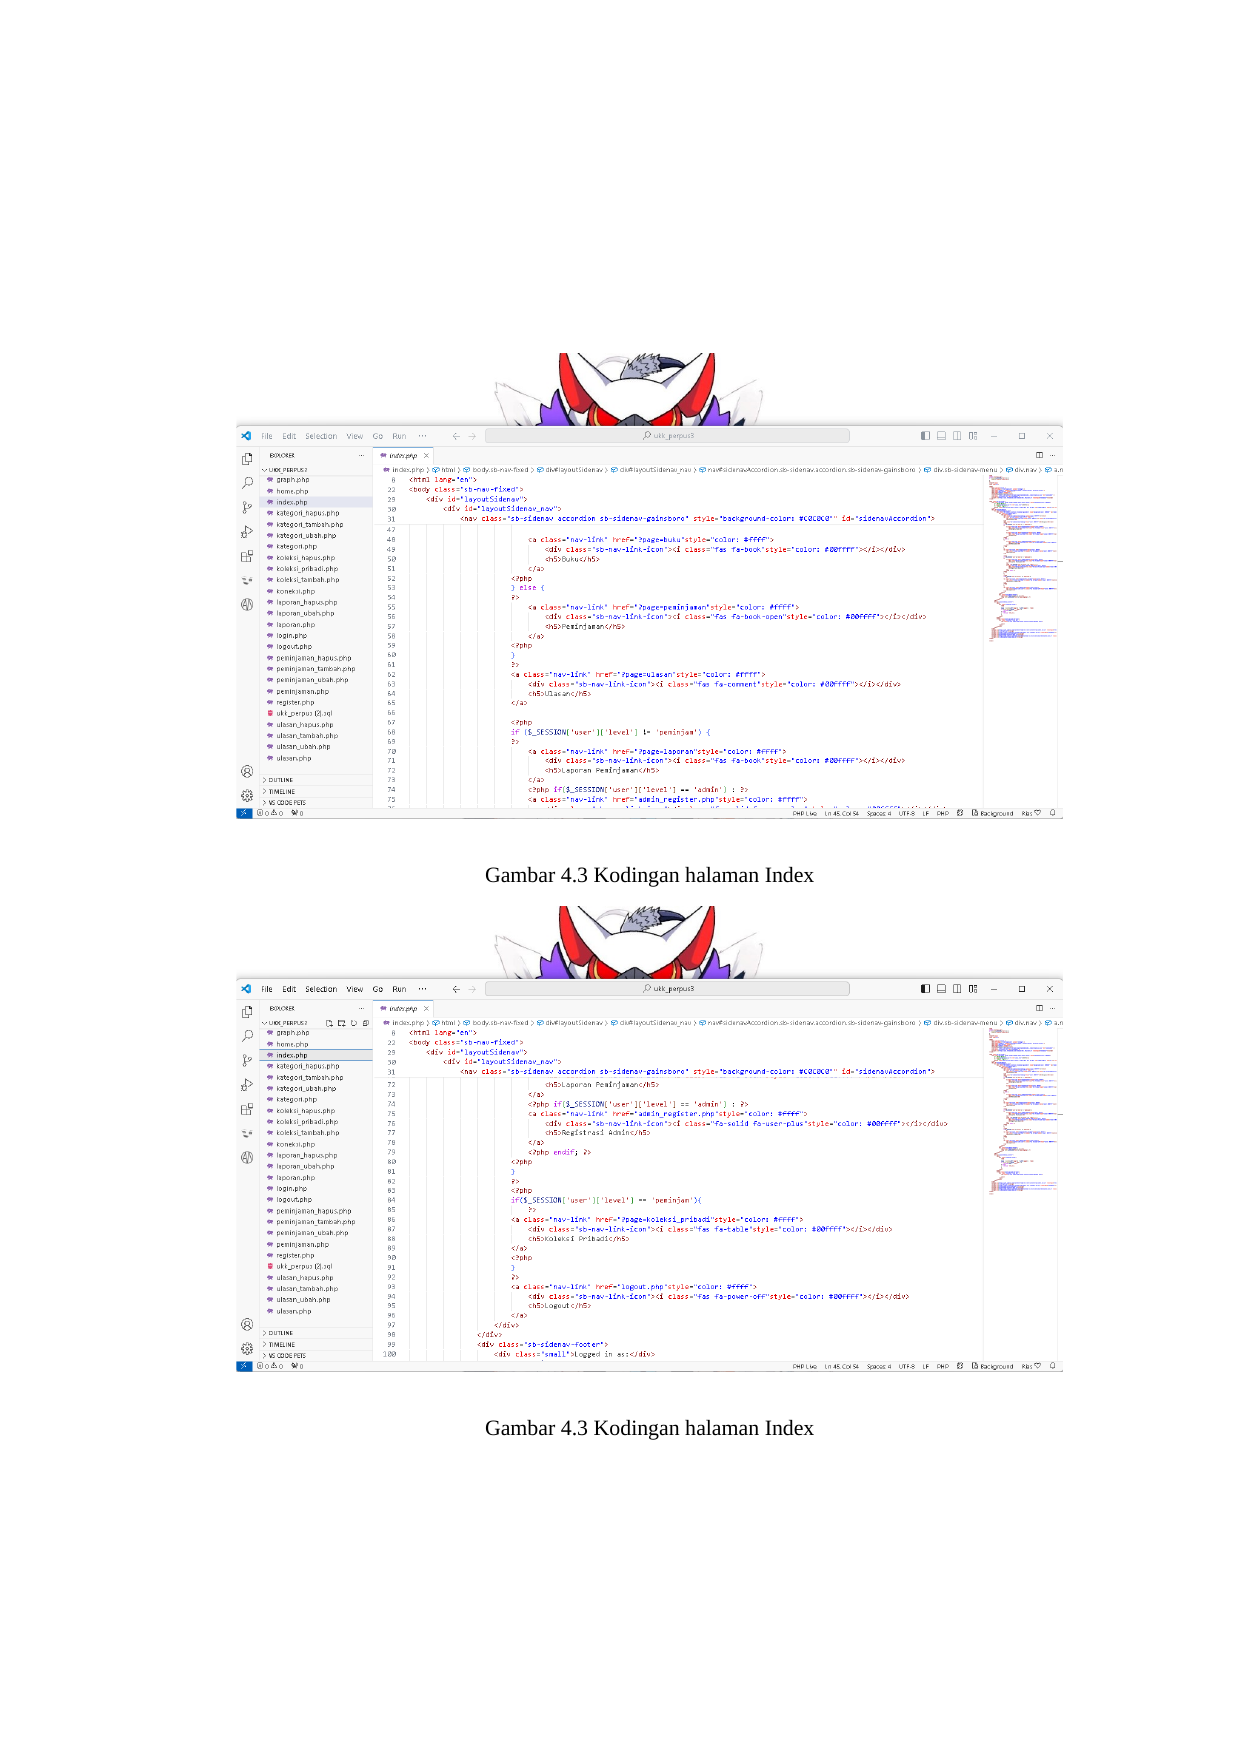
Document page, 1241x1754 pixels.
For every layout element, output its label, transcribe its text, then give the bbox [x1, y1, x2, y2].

text Gambar 4.3 Kodingan halaman Index [236, 1409, 1063, 1446]
picture [236, 906, 1063, 1372]
picture [236, 353, 1063, 819]
text Gambar 4.3 Kodingan halaman Index [236, 856, 1063, 894]
